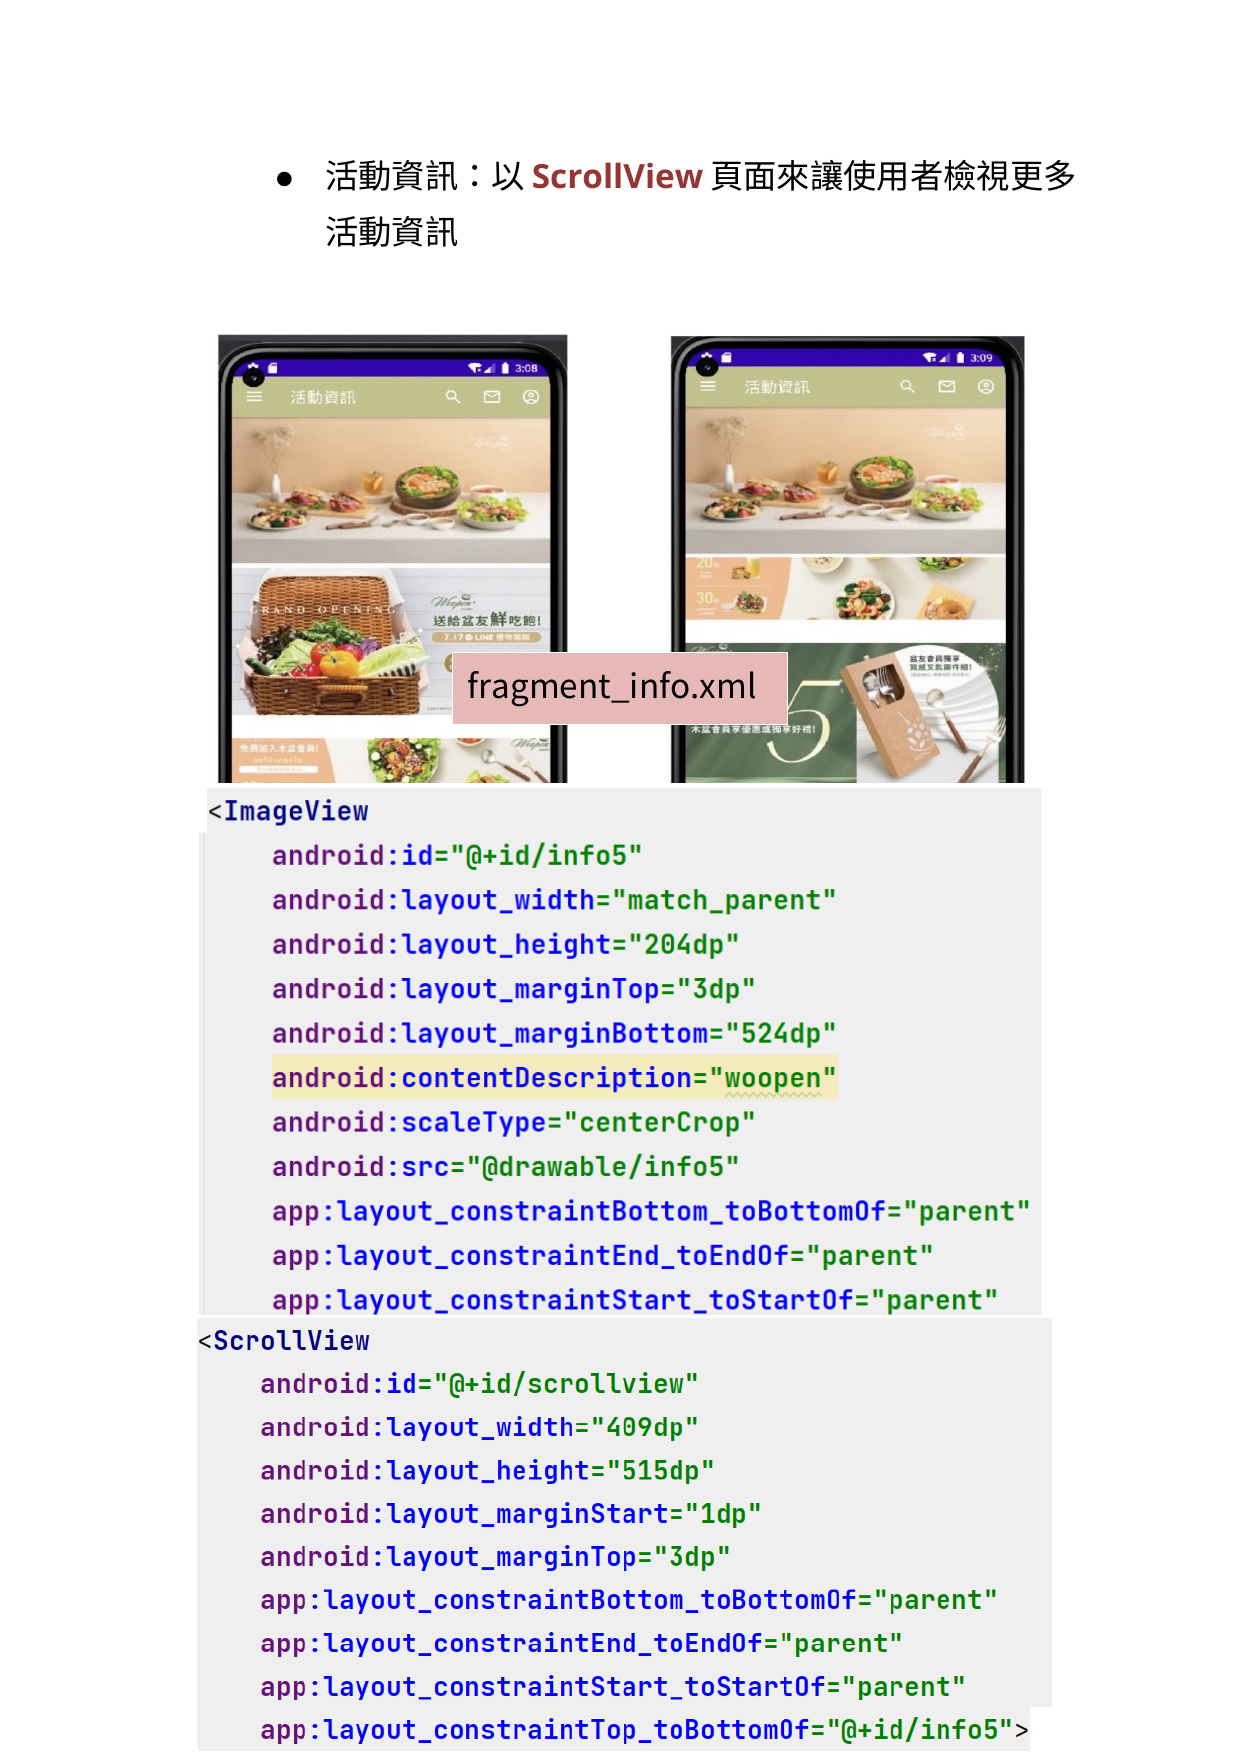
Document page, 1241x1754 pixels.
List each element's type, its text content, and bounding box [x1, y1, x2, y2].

list 活動資訊：以ScrollView頁面來讓使用者檢視更多活動資訊 [275, 150, 1090, 254]
picture [172, 319, 1091, 1754]
